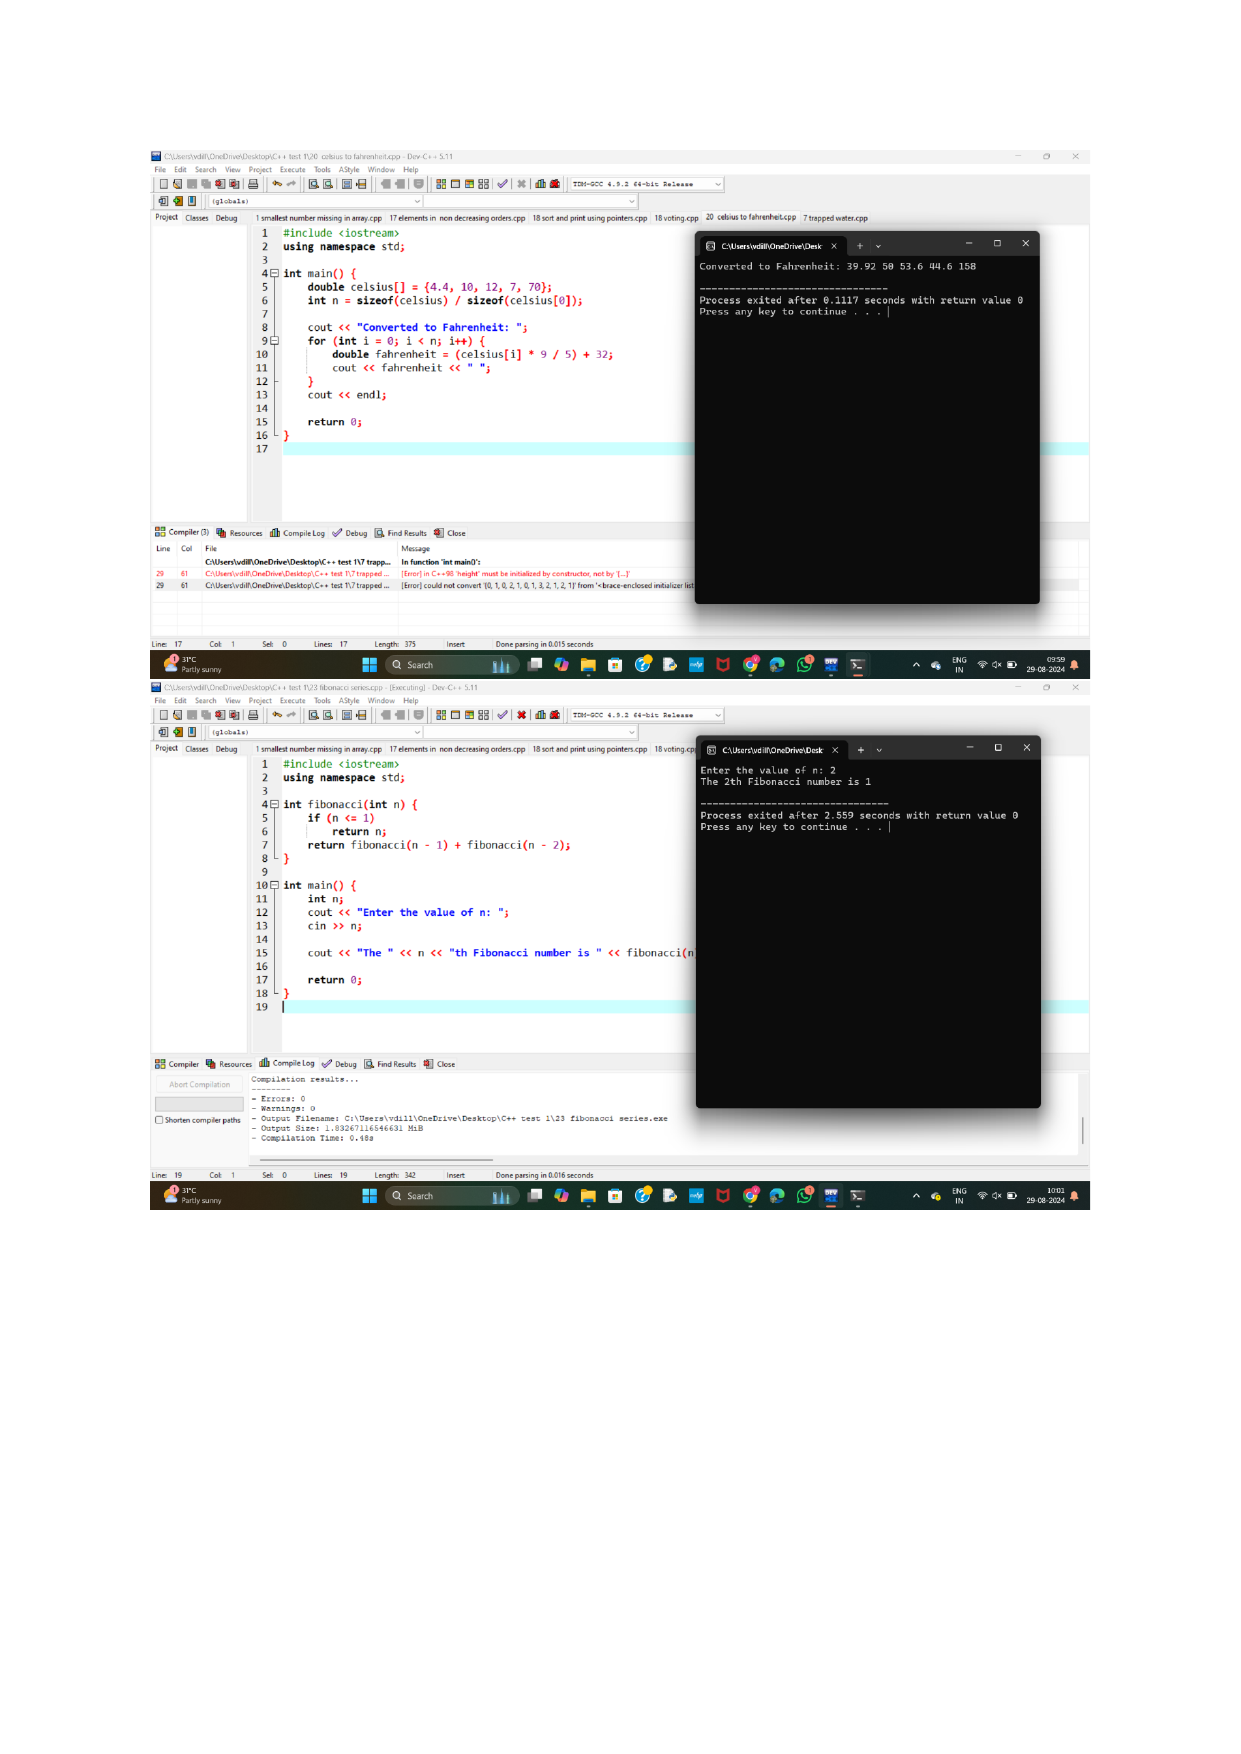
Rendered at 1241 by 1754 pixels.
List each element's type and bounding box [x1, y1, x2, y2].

picture [150, 681, 1091, 1210]
picture [150, 150, 1091, 679]
